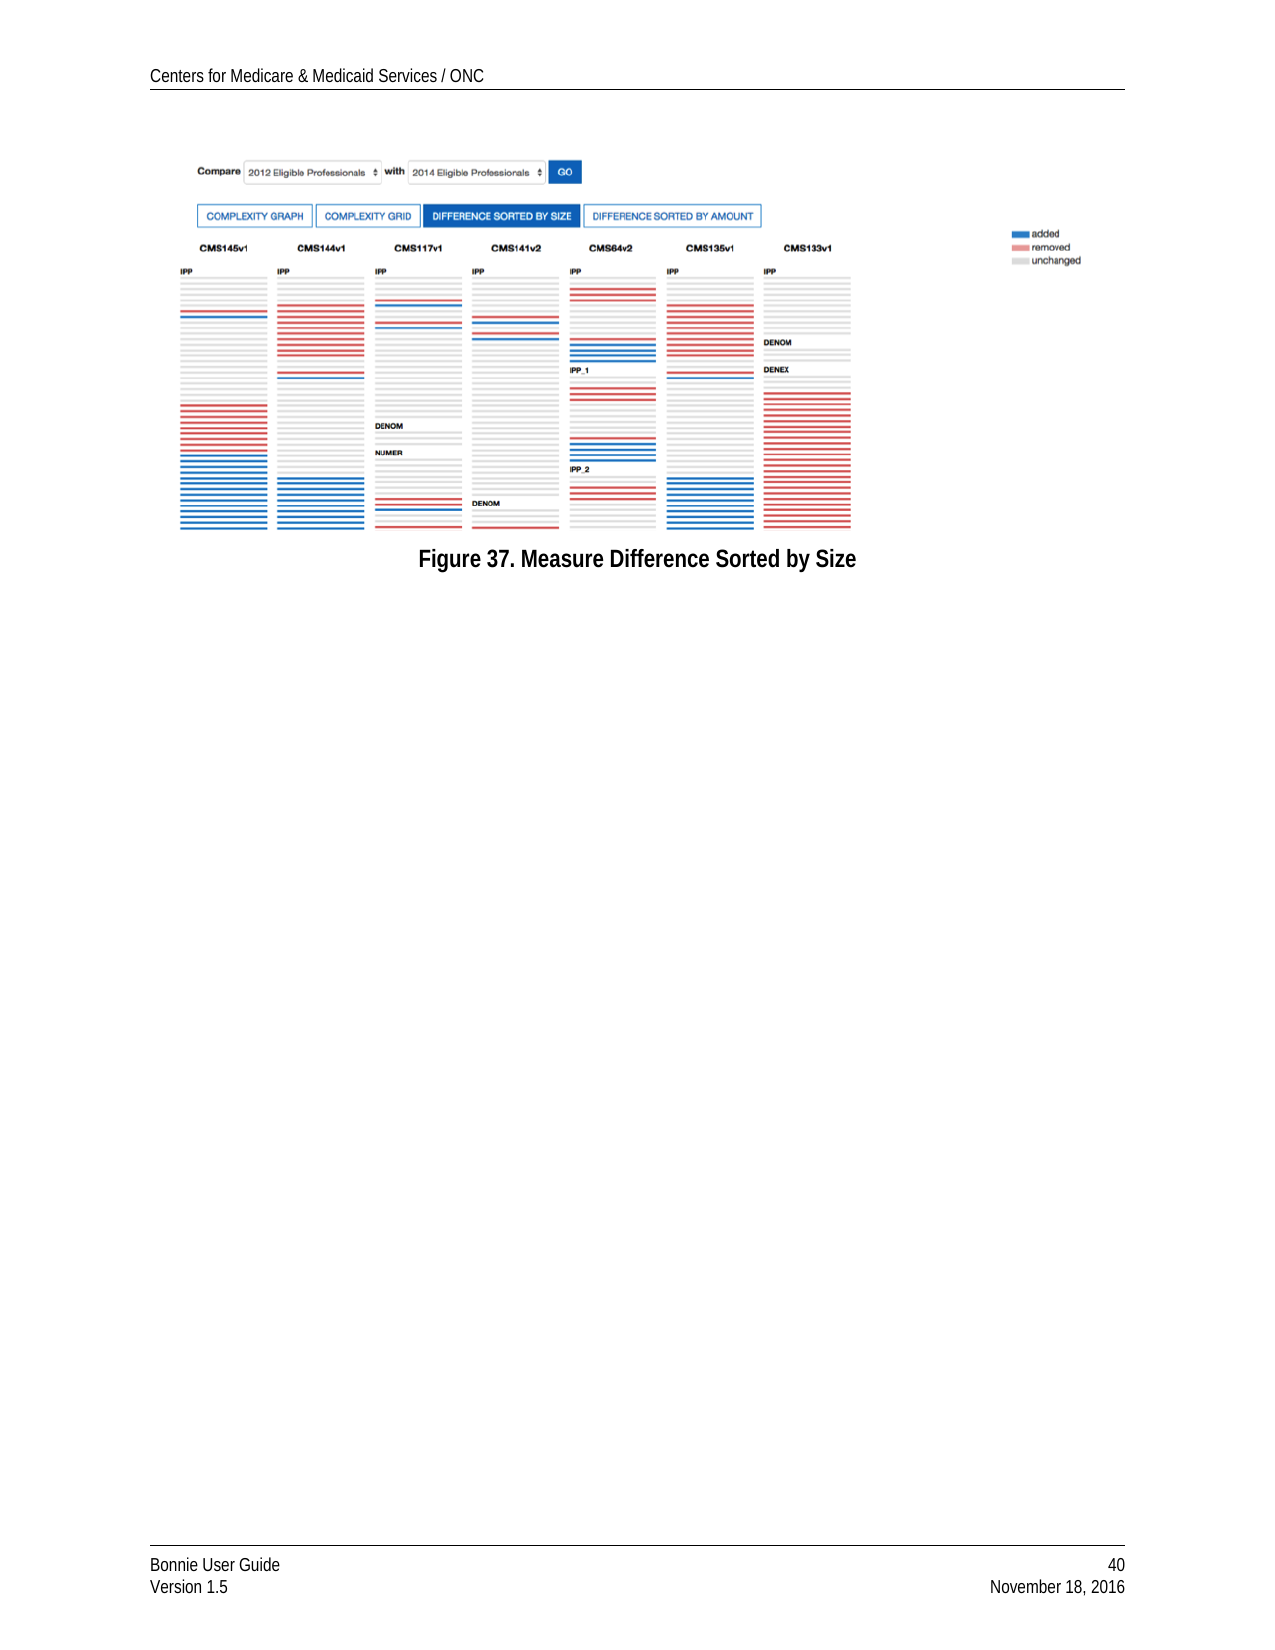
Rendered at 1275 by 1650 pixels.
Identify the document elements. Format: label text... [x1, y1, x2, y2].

picture [165, 150, 1111, 531]
